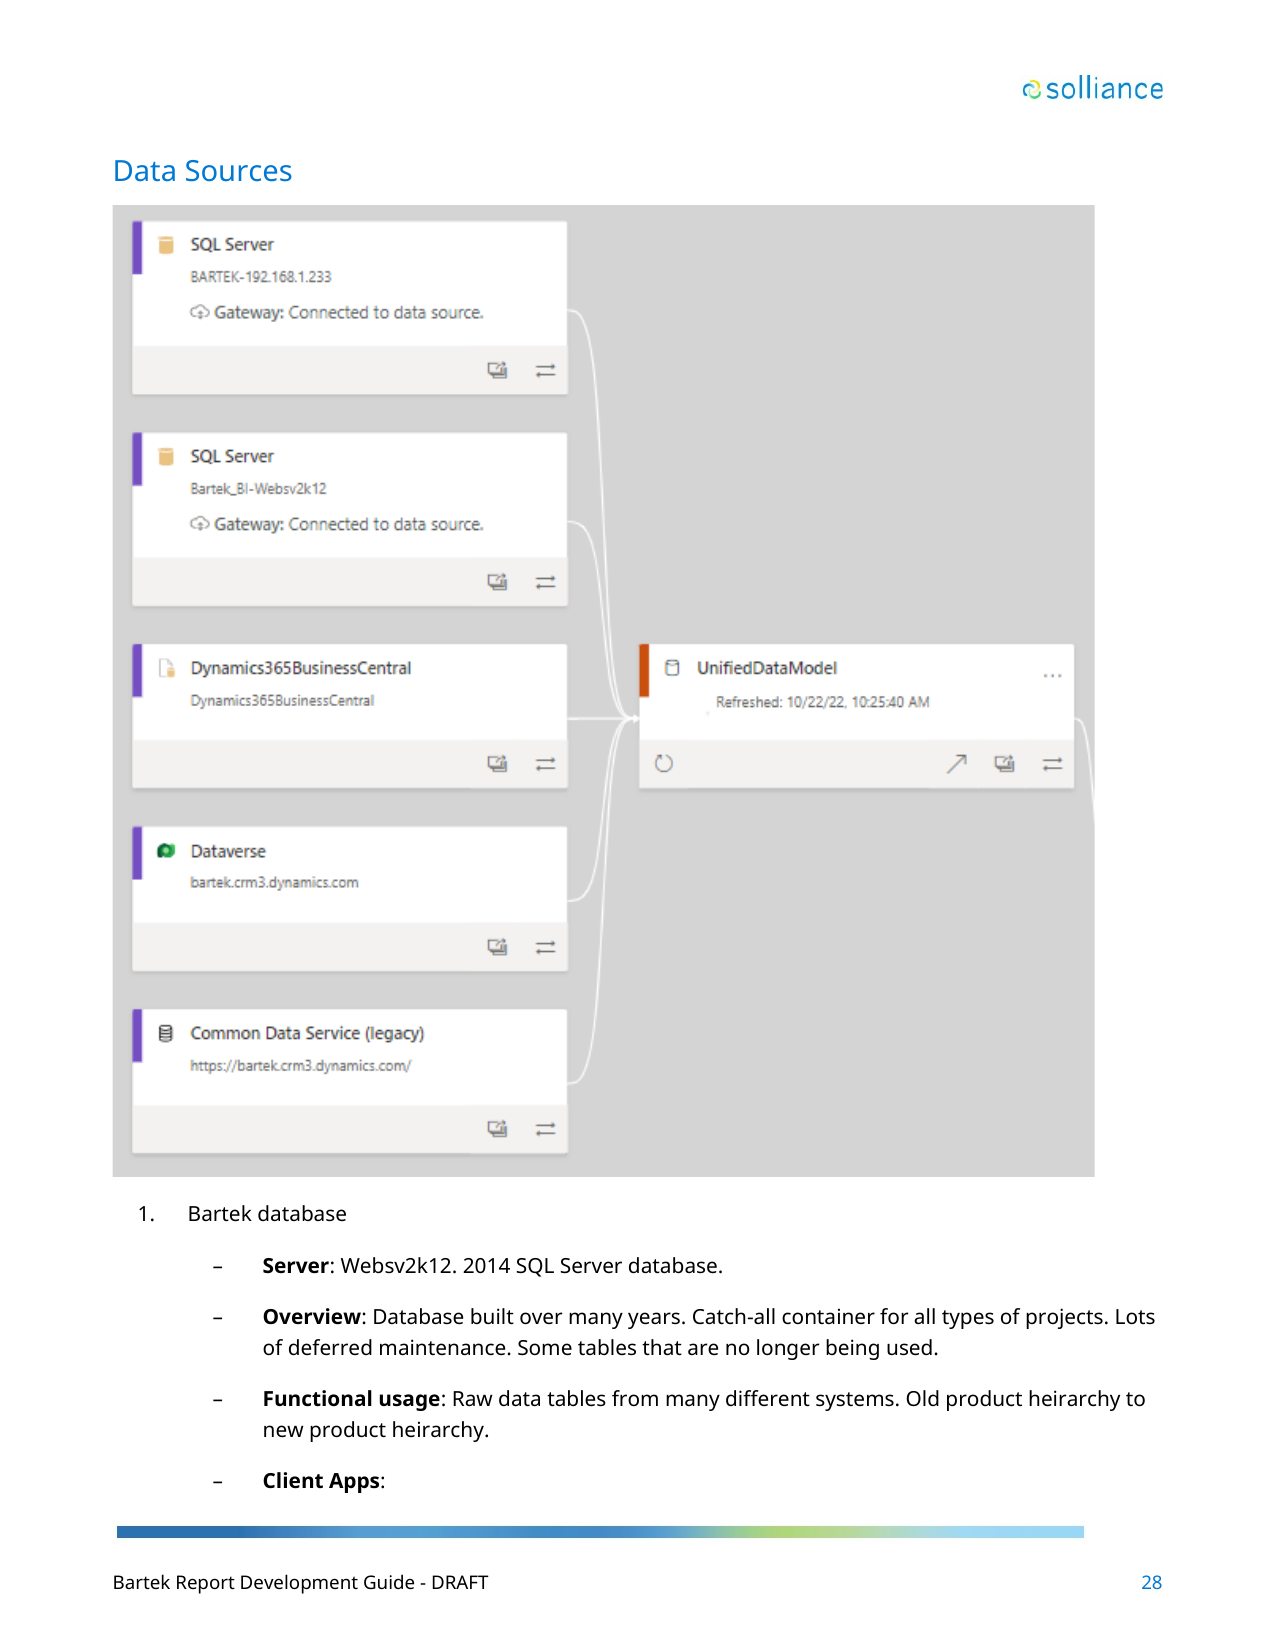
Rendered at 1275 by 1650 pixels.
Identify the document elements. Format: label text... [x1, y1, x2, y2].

list Server: Websv2k12. 2014 SQL Server database. [212, 1251, 1162, 1279]
picture [112, 1521, 1088, 1544]
subtitle Data Sources [112, 150, 1162, 190]
picture [112, 205, 1095, 1177]
picture [1018, 75, 1163, 103]
list Bartek database [137, 1199, 1162, 1228]
list Functional usage: Raw data tables from many different systems. Old product heirarchy to new product heirarchy. [212, 1384, 1162, 1443]
list Client Apps: [212, 1466, 1162, 1495]
list Overview: Database built over many years. Catch-all container for all types of projects. Lots of deferred maintenance. Some tables that are no longer being used. [212, 1302, 1162, 1361]
